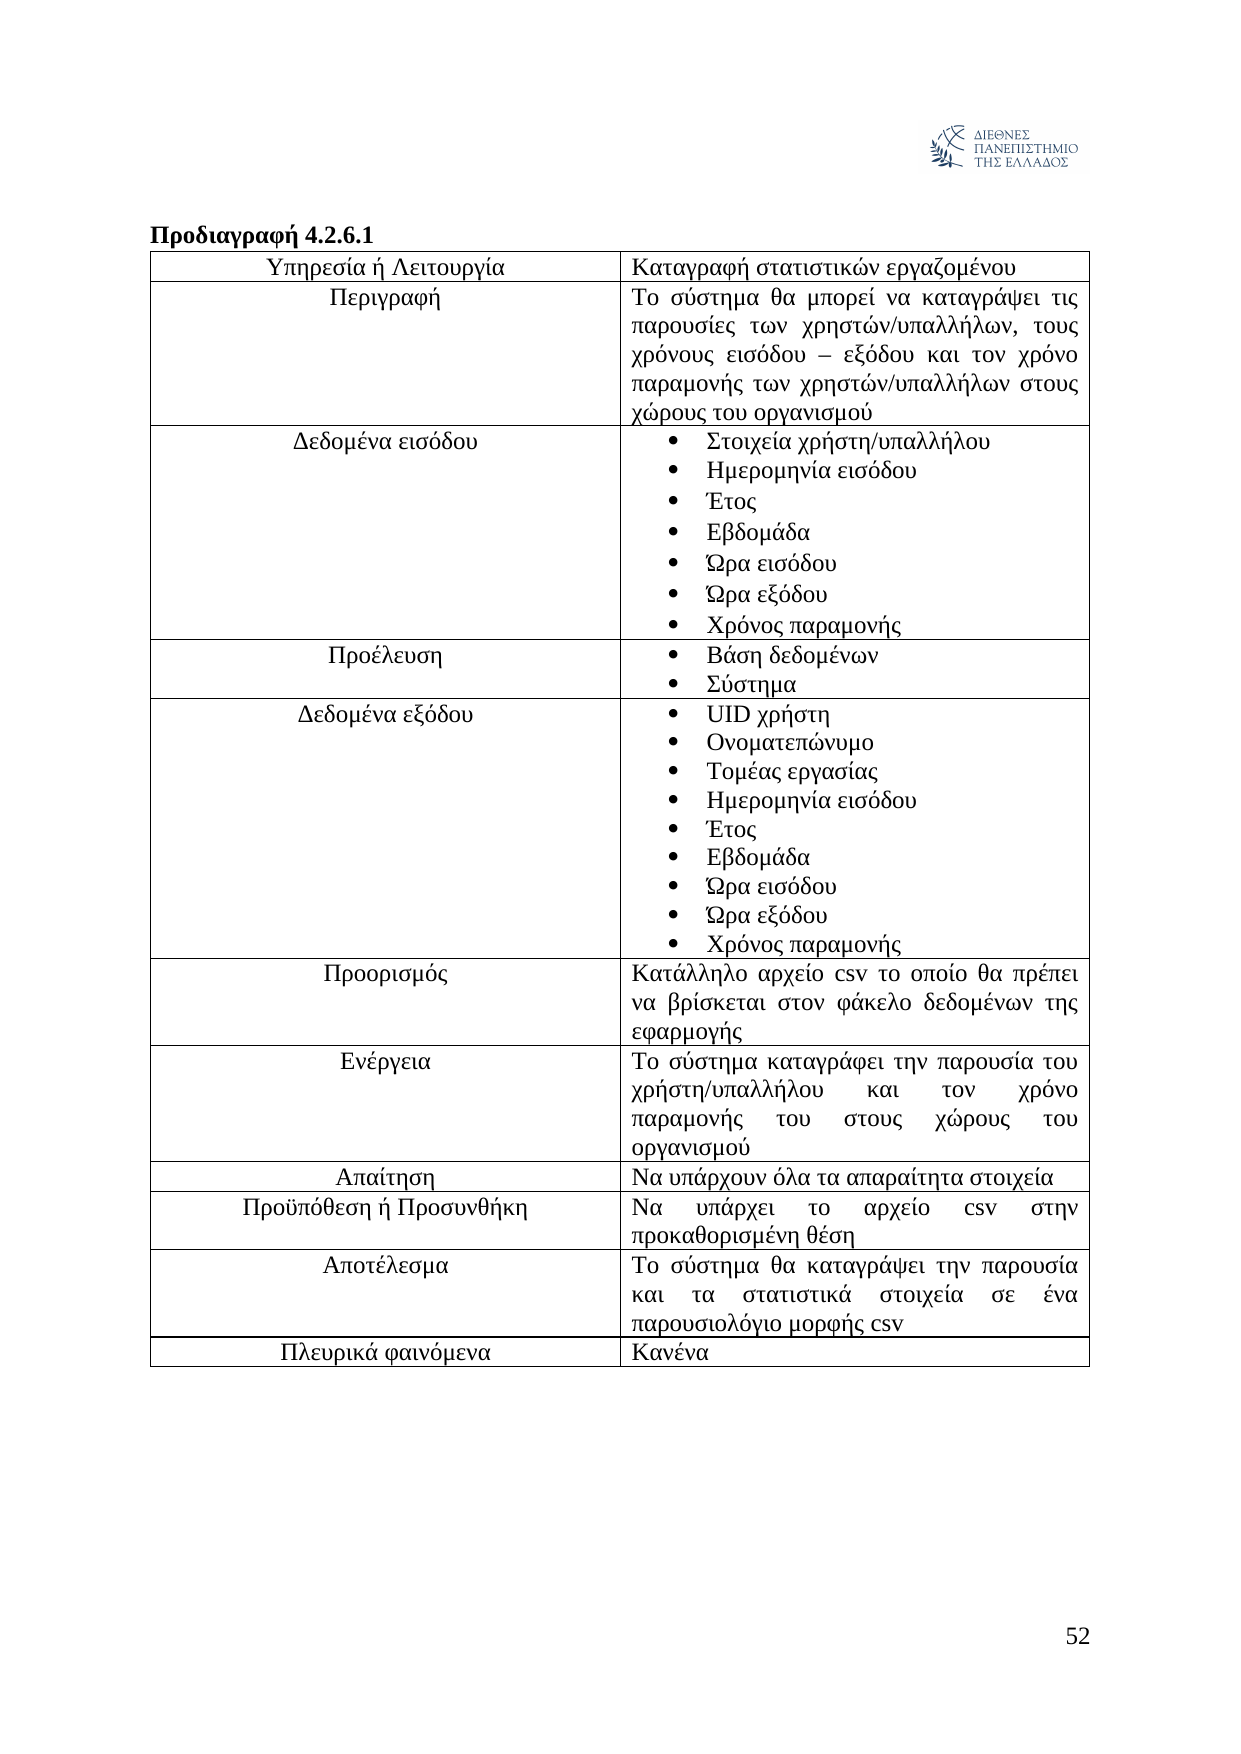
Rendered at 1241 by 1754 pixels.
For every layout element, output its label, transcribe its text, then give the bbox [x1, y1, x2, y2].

table_cell Κανένα [621, 1338, 1089, 1366]
table_cell Το σύστημα καταγράφει την παρουσία του χρήστη/υπαλλήλου και τον χρόνο παραμονής του στους χώρους του οργανισμού [621, 1046, 1089, 1161]
table_cell Αποτέλεσμα [151, 1250, 620, 1336]
table_cell Περιγραφή [151, 282, 620, 425]
table_cell Στοιχεία χρήστη/υπαλλήλου Ημερομηνία εισόδου Έτος Εβδομάδα Ώρα εισόδου Ώρα εξόδου Χρόνος παραμονής [621, 426, 1089, 639]
table_cell Βάση δεδομένων Σύστημα [621, 640, 1089, 698]
table_header Καταγραφή στατιστικών εργαζομένου [621, 252, 1089, 281]
table_cell Κατάλληλο αρχείο csv το οποίο θα πρέπει να βρίσκεται στον φάκελο δεδομένων της εφαρμογής [621, 959, 1089, 1045]
table_cell Προορισμός [151, 959, 620, 1045]
table_cell Προέλευση [151, 640, 620, 698]
subtitle Προδιαγραφή 4.2.6.1 [150, 220, 1090, 248]
table_cell UID χρήστη Ονοματεπώνυμο Τομέας εργασίας Ημερομηνία εισόδου Έτος Εβδομάδα Ώρα εισόδου Ώρα εξόδου Χρόνος παραμονής [621, 699, 1089, 957]
table_cell Προϋπόθεση ή Προσυνθήκη [151, 1192, 620, 1249]
table_cell Το σύστημα θα καταγράψει την παρουσία και τα στατιστικά στοιχεία σε ένα παρουσιολόγιο μορφής csv [621, 1250, 1089, 1336]
table_cell Να υπάρχουν όλα τα απαραίτητα στοιχεία [621, 1162, 1089, 1191]
picture [917, 120, 1091, 174]
table_cell Να υπάρχει το αρχείο csv στην προκαθορισμένη θέση [621, 1192, 1089, 1249]
table_cell Ενέργεια [151, 1046, 620, 1161]
table_cell Το σύστημα θα μπορεί να καταγράψει τις παρουσίες των χρηστών/υπαλλήλων, τους χρόνους εισόδου – εξόδου και τον χρόνο παραμονής των χρηστών/υπαλλήλων στους χώρους του οργανισμού [621, 282, 1089, 425]
table_cell Δεδομένα εξόδου [151, 699, 620, 957]
table_cell Πλευρικά φαινόμενα [151, 1338, 620, 1366]
table_cell Δεδομένα εισόδου [151, 426, 620, 639]
table_cell Απαίτηση [151, 1162, 620, 1191]
table_header Υπηρεσία ή Λειτουργία [151, 252, 620, 281]
